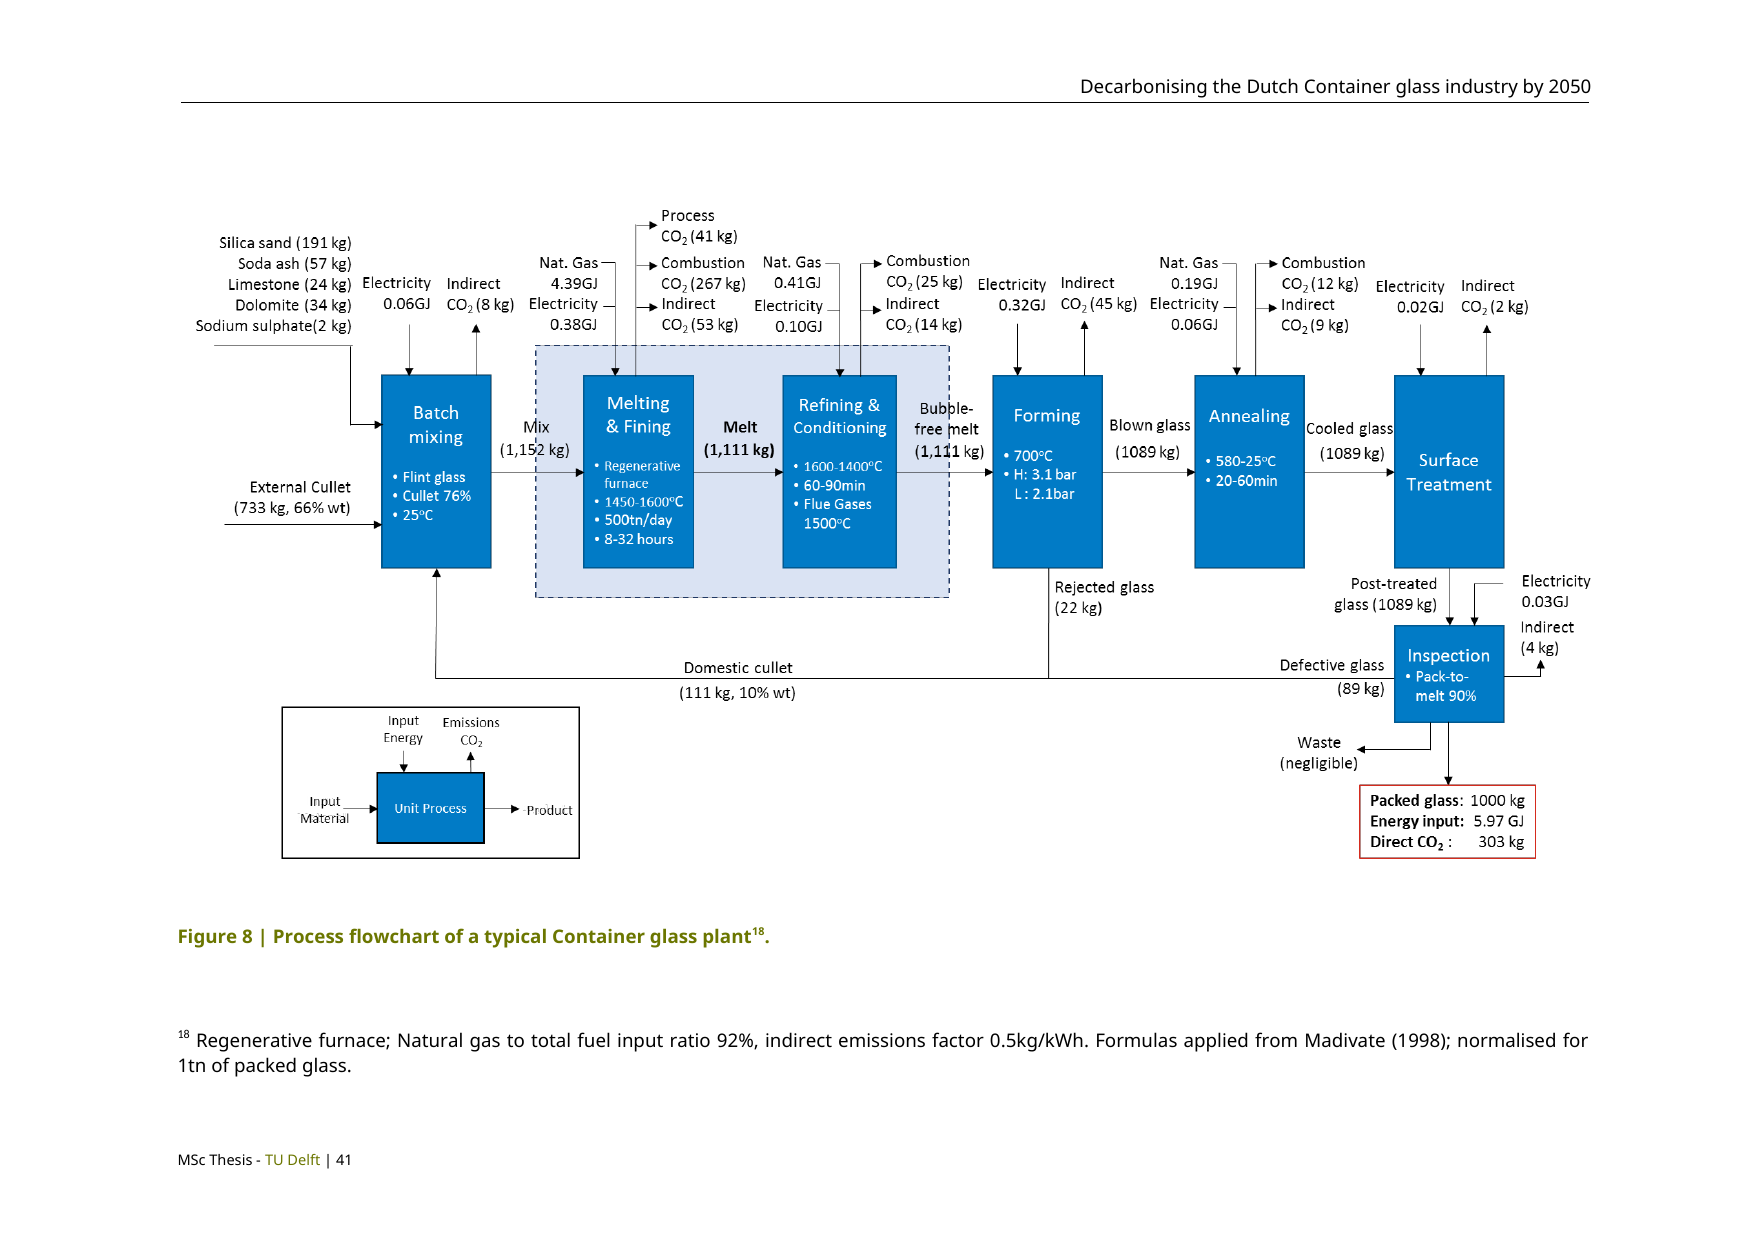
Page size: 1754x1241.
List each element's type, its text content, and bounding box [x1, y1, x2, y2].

text Figure 8 | Process flowchart of a typical Container glass plant. [177, 923, 1591, 949]
picture [177, 200, 1602, 862]
